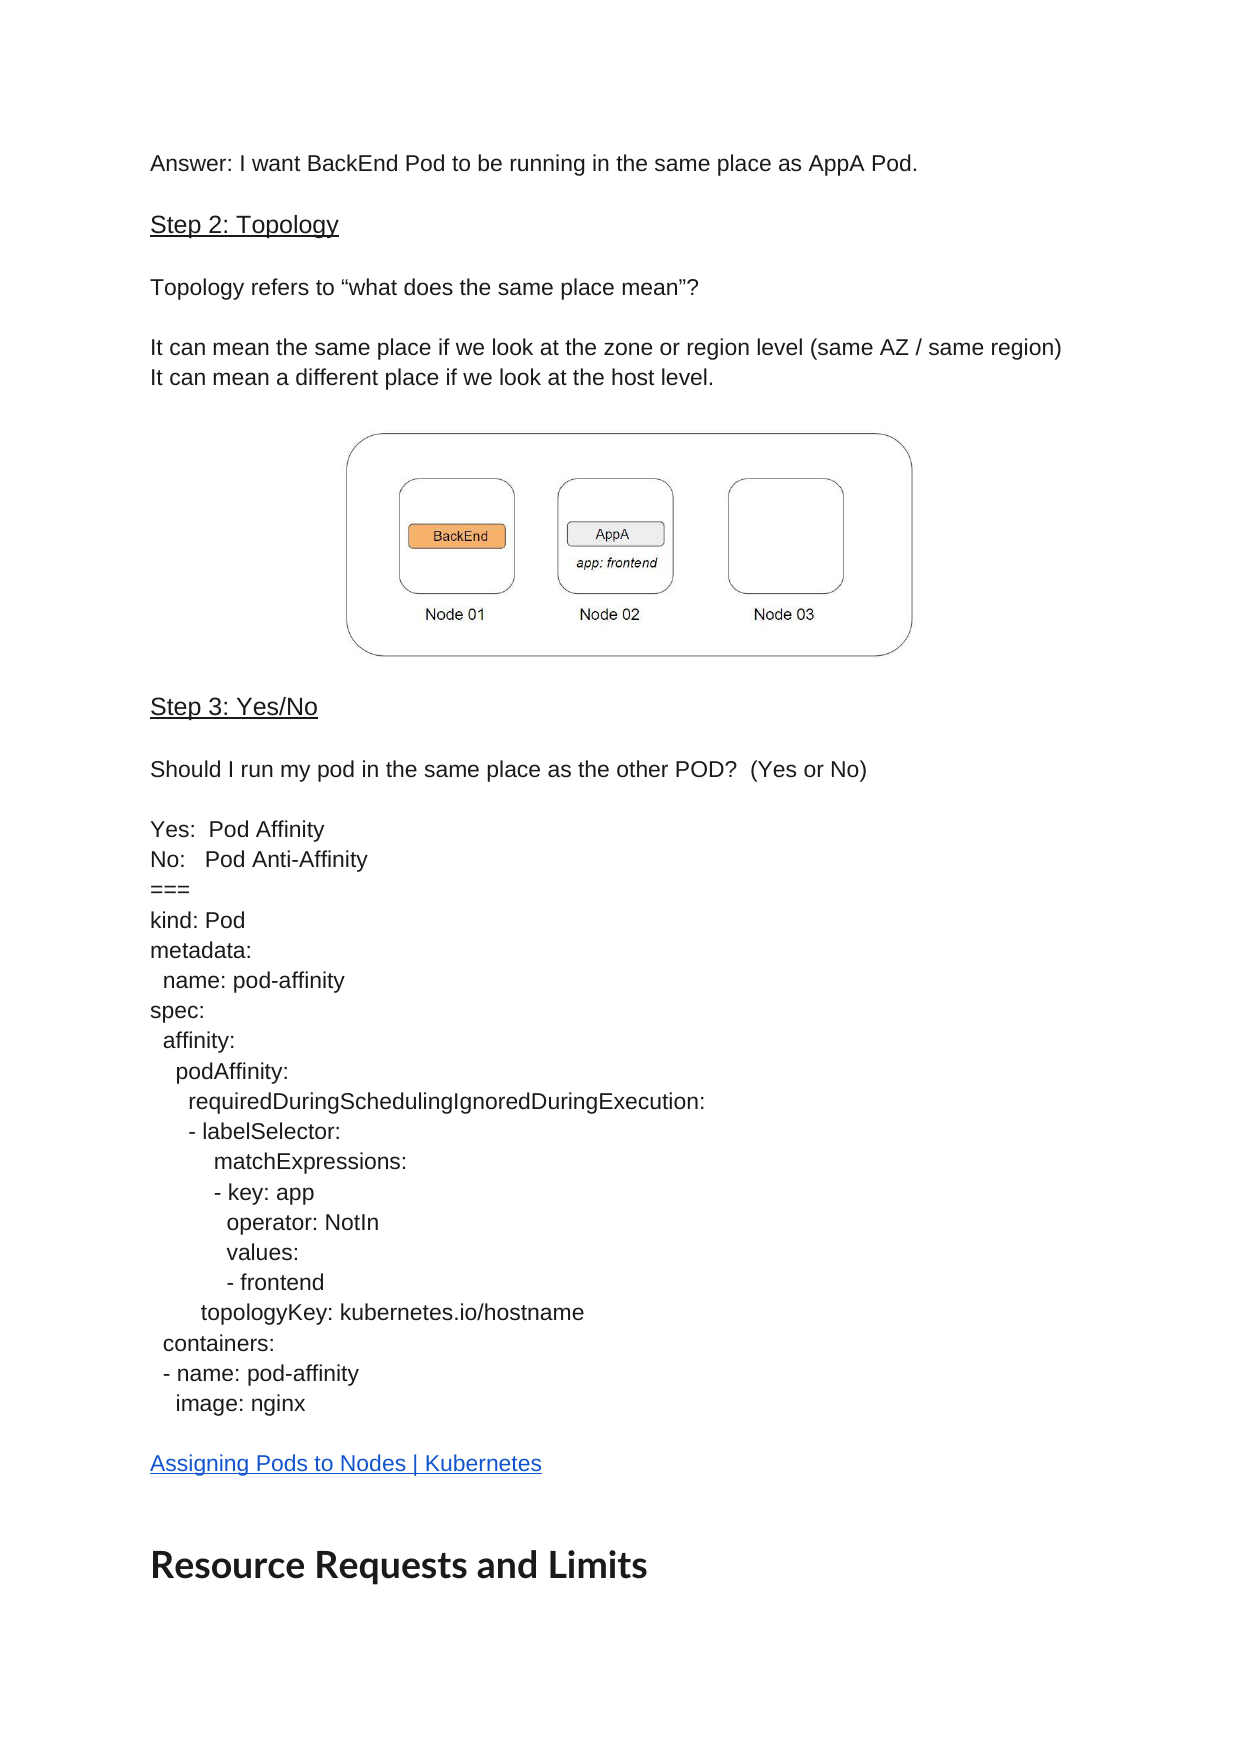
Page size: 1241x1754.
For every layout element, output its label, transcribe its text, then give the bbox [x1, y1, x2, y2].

text operator: NotIn [150, 1209, 1090, 1235]
text Yes: Pod Affinity [150, 816, 1090, 842]
text - name: pod-affinity [150, 1360, 1090, 1386]
text Resource Requests and Limits [150, 1541, 1090, 1586]
text Topology refers to “what does the same place mean”? [150, 274, 1090, 300]
text requiredDuringSchedulingIgnoredDuringExecution: [150, 1088, 1090, 1114]
text Step 3: Yes/No [150, 692, 1090, 721]
text topologyKey: kubernetes.io/hostname [150, 1299, 1090, 1326]
text spec: [150, 997, 1090, 1024]
text containers: [150, 1329, 1090, 1356]
text Assigning Pods to Nodes | Kubernetes [150, 1450, 1090, 1477]
text - labelSelector: [150, 1118, 1090, 1144]
text kind: Pod [150, 907, 1090, 933]
text values: [150, 1239, 1090, 1265]
text affinity: [150, 1027, 1090, 1054]
text - key: app [150, 1178, 1090, 1205]
text image: nginx [150, 1390, 1090, 1416]
text === [150, 876, 1090, 903]
text name: pod-affinity [150, 967, 1090, 993]
text - frontend [150, 1269, 1090, 1296]
picture [320, 424, 920, 659]
text podAffinity: [150, 1058, 1090, 1084]
text It can mean the same place if we look at the zone or region level (same AZ / same region) [150, 334, 1090, 360]
text No: Pod Anti-Affinity [150, 846, 1090, 873]
text Answer: I want BackEnd Pod to be running in the same place as AppA Pod. [150, 150, 1090, 176]
text Should I run my pod in the same place as the other POD? (Yes or No) [150, 756, 1090, 782]
text metadata: [150, 937, 1090, 963]
text matchExpressions: [150, 1148, 1090, 1175]
text It can mean a different place if we look at the host level. [150, 364, 1090, 391]
text Step 2: Topology [150, 210, 1090, 239]
